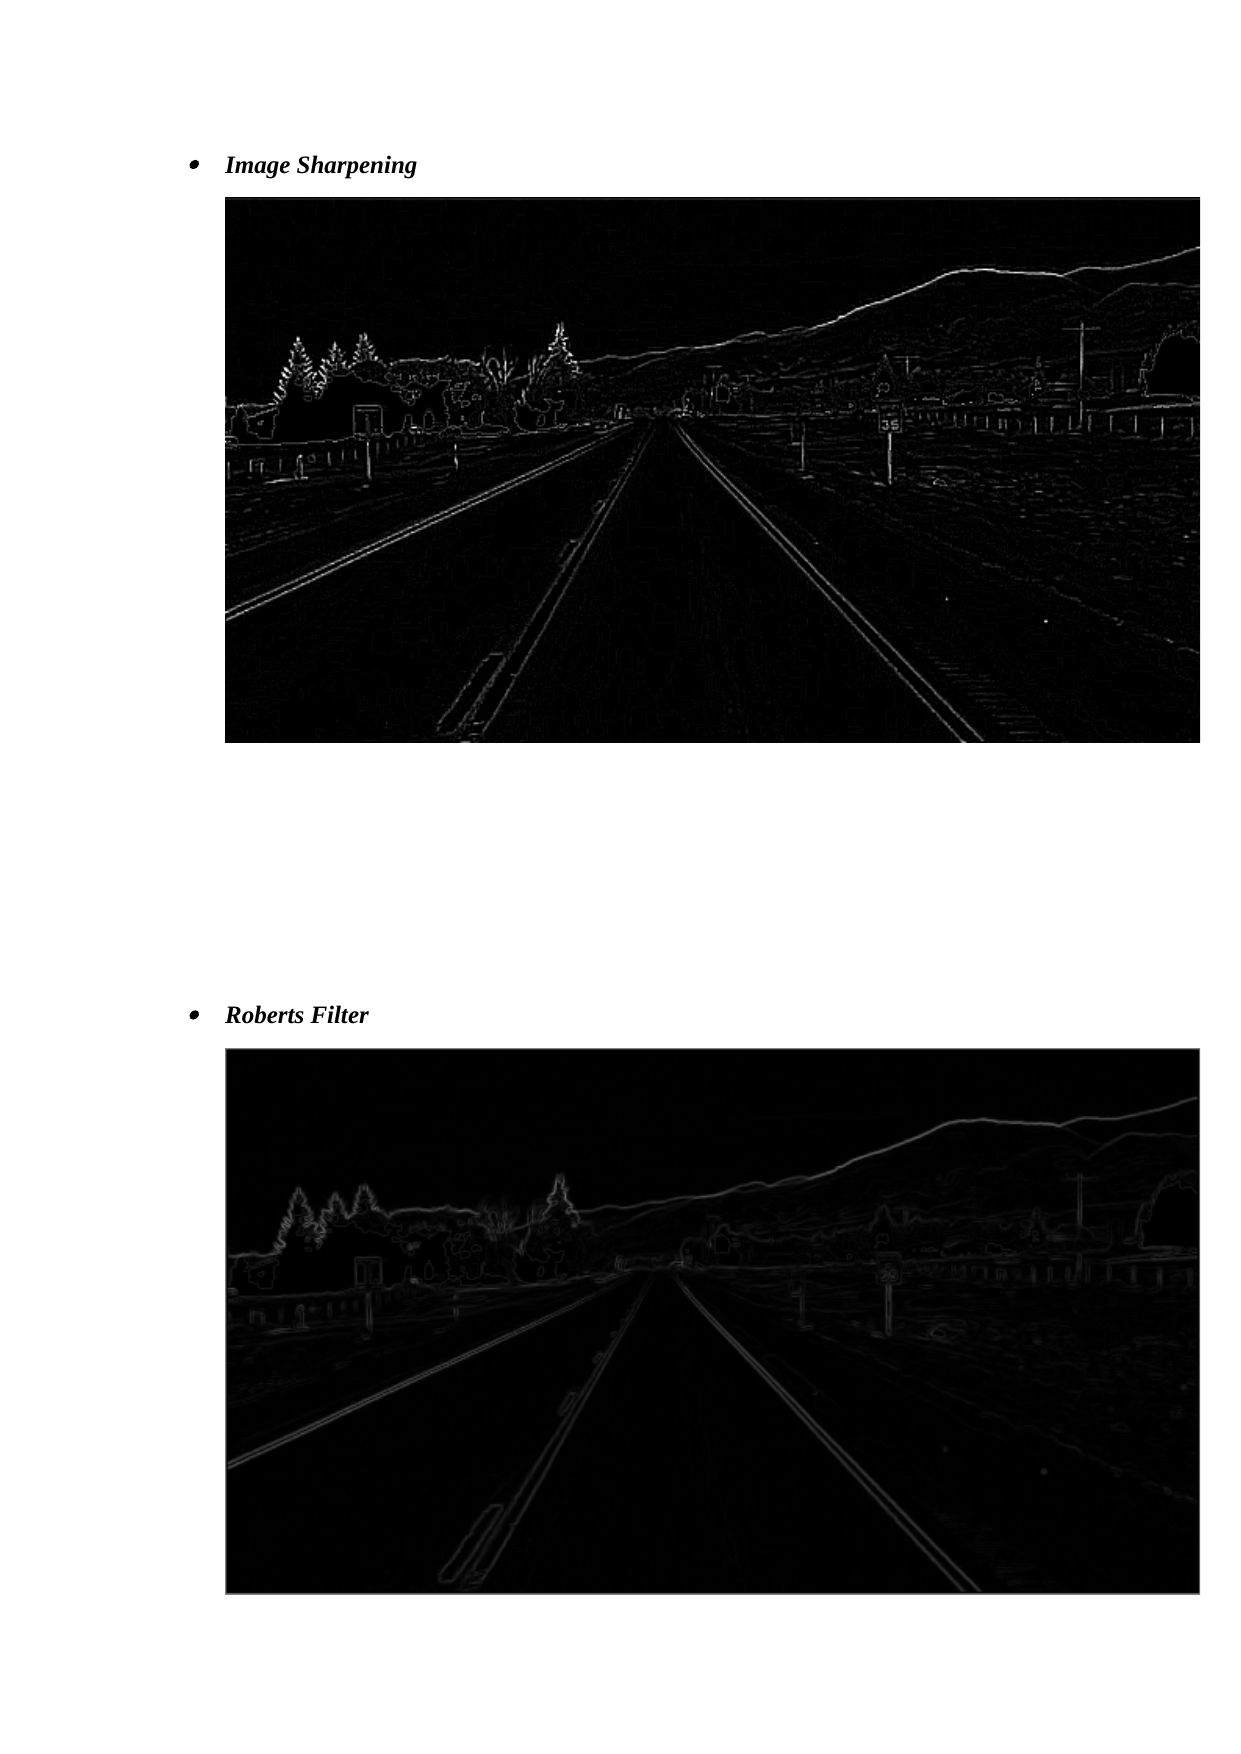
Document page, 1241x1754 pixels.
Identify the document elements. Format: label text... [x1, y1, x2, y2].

list Image Sharpening [187, 150, 1090, 179]
list Roberts Filter [187, 1000, 1090, 1029]
picture [225, 197, 1200, 743]
picture [225, 1048, 1200, 1595]
